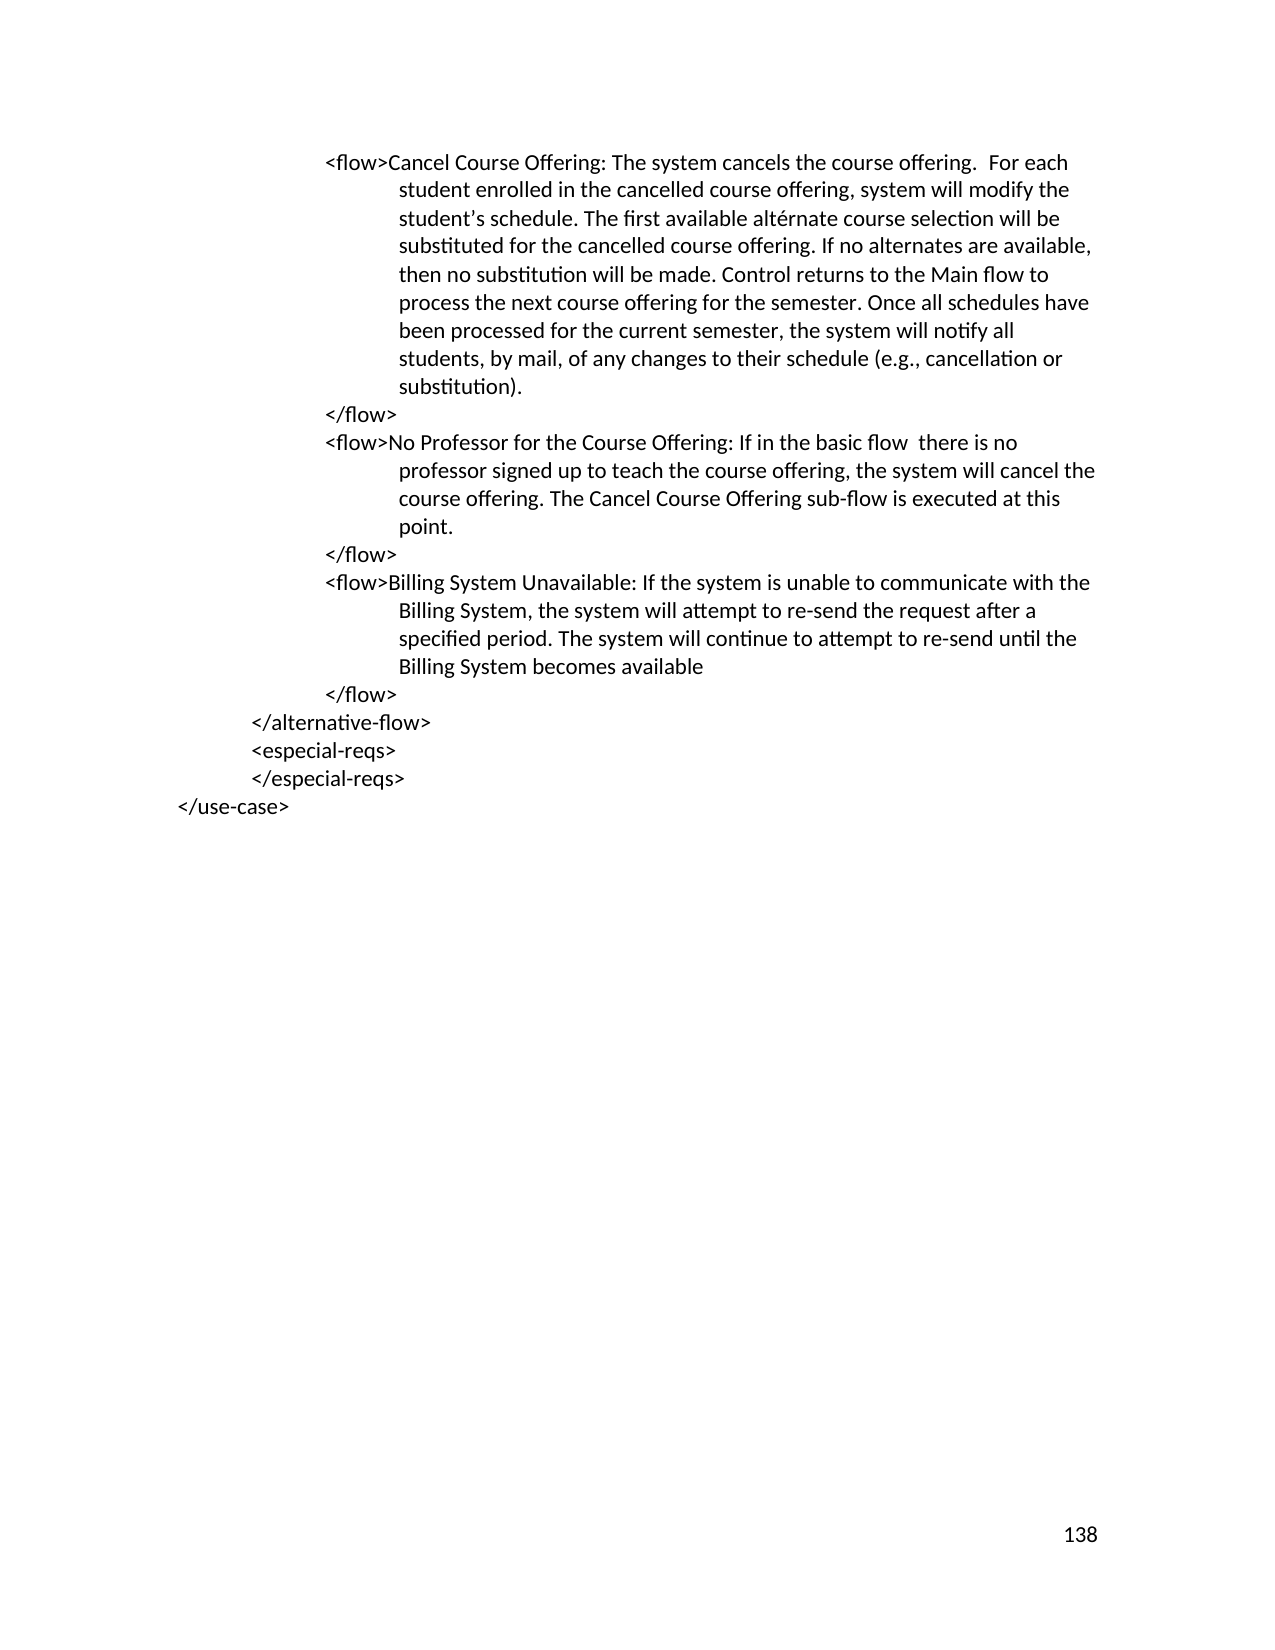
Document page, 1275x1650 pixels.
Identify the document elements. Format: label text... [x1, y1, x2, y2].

text </use-case> [177, 792, 1098, 820]
text <flow>Billing System Unavailable: If the system is unable to communicate with the Billing System, the system will attempt to re-send the request after a specified period. The system will continue to attempt to re-send until the Billing System becomes available [177, 568, 1098, 680]
text </alternative-flow> [177, 708, 1098, 736]
text </flow> [177, 400, 1098, 428]
text </flow> [177, 540, 1098, 568]
text <especial-reqs> [177, 736, 1098, 764]
text </especial-reqs> [177, 764, 1098, 792]
text <flow>Cancel Course Offering: The system cancels the course offering. For each student enrolled in the cancelled course offering, system will modify the student’s schedule. The first available altérnate course selection will be substituted for the cancelled course offering. If no alternates are available, then no substitution will be made. Control returns to the Main flow to process the next course offering for the semester. Once all schedules have been processed for the current semester, the system will notify all students, by mail, of any changes to their schedule (e.g., cancellation or substitution). [177, 148, 1098, 400]
text <flow>No Professor for the Course Offering: If in the basic flow there is no professor signed up to teach the course offering, the system will cancel the course offering. The Cancel Course Offering sub-flow is executed at this point. [177, 428, 1098, 540]
text </flow> [177, 680, 1098, 708]
